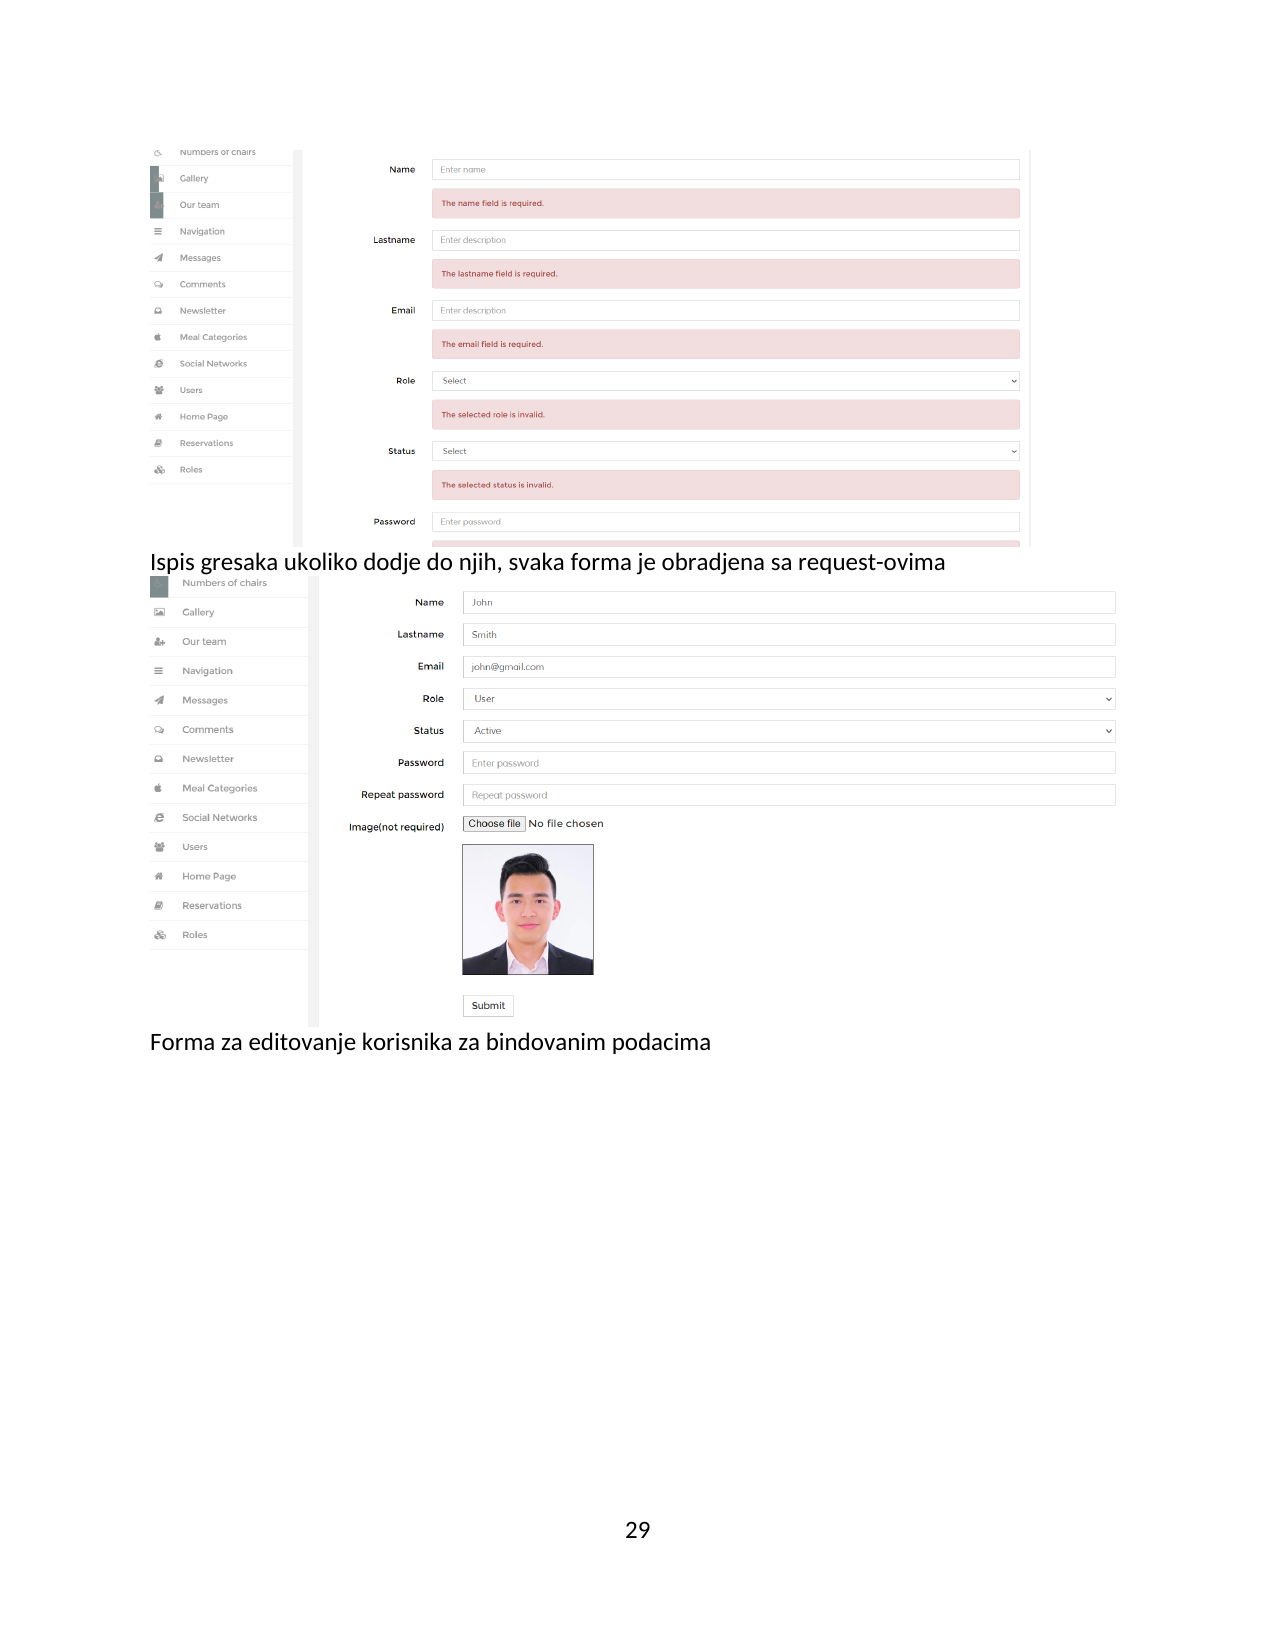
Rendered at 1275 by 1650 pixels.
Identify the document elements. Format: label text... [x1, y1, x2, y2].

picture [150, 576, 1125, 1027]
picture [150, 150, 1031, 547]
text Forma za editovanje korisnika za bindovanim podacima [150, 1027, 1125, 1057]
text Ispis gresaka ukoliko dodje do njih, svaka forma je obradjena sa request-ovima [150, 546, 1125, 576]
